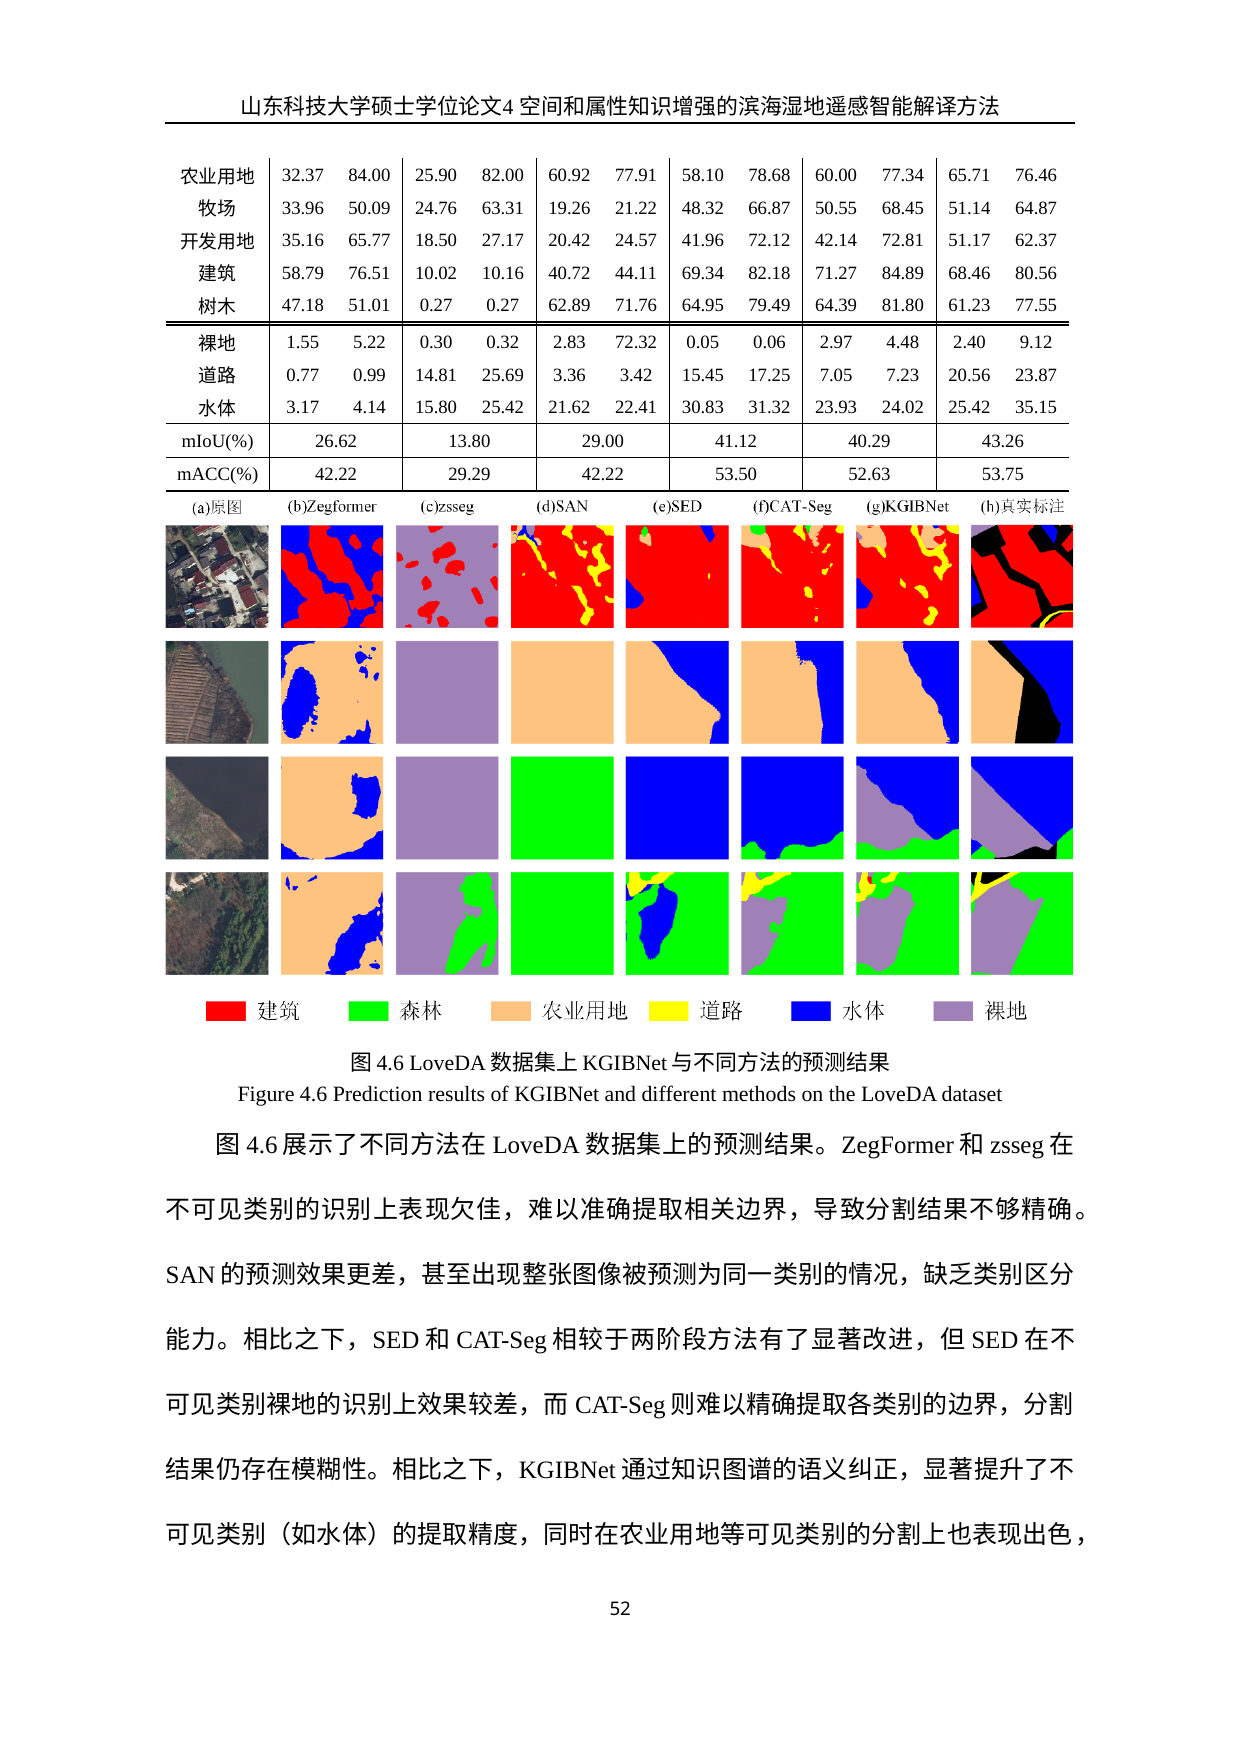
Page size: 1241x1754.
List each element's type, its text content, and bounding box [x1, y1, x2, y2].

table_cell 43.26 [937, 424, 1069, 457]
table_cell 84.89 [869, 256, 936, 289]
table_cell 50.09 [336, 191, 402, 224]
table_cell 58.79 [270, 256, 336, 289]
table_cell 水体 [166, 391, 269, 423]
table_cell 48.32 [670, 191, 736, 224]
table_cell 15.80 [403, 391, 469, 423]
table_cell 20.56 [937, 358, 1002, 391]
table_cell 0.99 [336, 358, 402, 391]
table_cell 9.12 [1003, 326, 1069, 358]
table_cell 42.14 [803, 224, 869, 256]
table_cell 79.49 [736, 289, 802, 321]
table_cell 50.55 [803, 191, 869, 224]
table_cell 42.22 [537, 458, 669, 490]
table_cell 7.05 [803, 358, 869, 391]
table_cell 22.41 [603, 391, 669, 423]
table_cell 60.00 [803, 158, 869, 191]
table_cell 41.96 [670, 224, 736, 256]
table_cell 25.90 [403, 158, 469, 191]
table_cell 72.81 [869, 224, 936, 256]
table_cell 31.32 [736, 391, 802, 423]
table_cell 2.83 [537, 326, 602, 358]
table_cell 25.42 [469, 391, 536, 423]
table_cell 35.16 [270, 224, 336, 256]
table_cell 72.32 [603, 326, 669, 358]
table_cell 72.12 [736, 224, 802, 256]
table_cell 24.57 [603, 224, 669, 256]
table_cell 0.30 [403, 326, 469, 358]
table_cell 68.45 [869, 191, 936, 224]
picture [165, 492, 1074, 1032]
table_cell 64.95 [670, 289, 736, 321]
table_cell 18.50 [403, 224, 469, 256]
table_cell 5.22 [336, 326, 402, 358]
table_cell 开发用地 [166, 224, 269, 256]
table_cell 62.89 [537, 289, 602, 321]
text Figure 4.6 Prediction results of KGIBNet and different methods on the LoveDA dataset [165, 1077, 1075, 1110]
table_cell 51.01 [336, 289, 402, 321]
table_cell mACC(%) [166, 458, 269, 490]
table_cell 2.97 [803, 326, 869, 358]
table_cell 44.11 [603, 256, 669, 289]
table_cell 29.29 [403, 458, 536, 490]
table_cell 3.17 [270, 391, 336, 423]
table_cell 80.56 [1003, 256, 1069, 289]
table_cell 81.80 [869, 289, 936, 321]
table_cell 65.77 [336, 224, 402, 256]
table_cell 树木 [166, 289, 269, 321]
table_cell 76.46 [1003, 158, 1069, 191]
table_cell 32.37 [270, 158, 336, 191]
table_cell 19.26 [537, 191, 602, 224]
table_cell 14.81 [403, 358, 469, 391]
table_cell 27.17 [469, 224, 536, 256]
table_cell 77.55 [1003, 289, 1069, 321]
table_cell 58.10 [670, 158, 736, 191]
table_cell 24.76 [403, 191, 469, 224]
table_cell 64.39 [803, 289, 869, 321]
table_cell 51.14 [937, 191, 1002, 224]
table_cell 21.22 [603, 191, 669, 224]
table_cell 40.72 [537, 256, 602, 289]
table_cell 4.48 [869, 326, 936, 358]
table_cell 牧场 [166, 191, 269, 224]
table_cell 33.96 [270, 191, 336, 224]
table_cell 0.32 [469, 326, 536, 358]
table_cell 17.25 [736, 358, 802, 391]
table_cell 23.87 [1003, 358, 1069, 391]
table_cell 68.46 [937, 256, 1002, 289]
table_cell 61.23 [937, 289, 1002, 321]
table_cell 64.87 [1003, 191, 1069, 224]
table_cell 69.34 [670, 256, 736, 289]
table_cell 15.45 [670, 358, 736, 391]
table_cell 82.18 [736, 256, 802, 289]
table_cell 53.50 [670, 458, 802, 490]
table_cell 76.51 [336, 256, 402, 289]
table_cell 10.16 [469, 256, 536, 289]
table_cell 51.17 [937, 224, 1002, 256]
table_cell 农业用地 [166, 158, 269, 191]
table_cell 0.06 [736, 326, 802, 358]
table_cell 71.76 [603, 289, 669, 321]
table_cell 40.29 [803, 424, 936, 457]
table_cell 29.00 [537, 424, 669, 457]
table_cell 53.75 [937, 458, 1069, 490]
table_cell 47.18 [270, 289, 336, 321]
table_cell 26.62 [270, 424, 402, 457]
table_cell 13.80 [403, 424, 536, 457]
table_cell 62.37 [1003, 224, 1069, 256]
table_cell 10.02 [403, 256, 469, 289]
table_cell 30.83 [670, 391, 736, 423]
table_cell 3.36 [537, 358, 602, 391]
table_cell 63.31 [469, 191, 536, 224]
table_cell 裸地 [166, 326, 269, 358]
table_cell 0.77 [270, 358, 336, 391]
table_cell 42.22 [270, 458, 402, 490]
table_cell 0.27 [403, 289, 469, 321]
table_cell 24.02 [869, 391, 936, 423]
text 图4.6 LoveDA数据集上KGIBNet与不同方法的预测结果 [165, 1045, 1075, 1077]
table_cell 41.12 [670, 424, 802, 457]
table_cell 1.55 [270, 326, 336, 358]
table_cell 23.93 [803, 391, 869, 423]
table_cell 25.42 [937, 391, 1002, 423]
table_cell 35.15 [1003, 391, 1069, 423]
table_cell 82.00 [469, 158, 536, 191]
table_cell 78.68 [736, 158, 802, 191]
table_cell 60.92 [537, 158, 602, 191]
table_cell 道路 [166, 358, 269, 391]
table_cell 25.69 [469, 358, 536, 391]
table_cell 4.14 [336, 391, 402, 423]
table_cell 66.87 [736, 191, 802, 224]
table_cell 65.71 [937, 158, 1002, 191]
table_cell 0.05 [670, 326, 736, 358]
table_cell 77.91 [603, 158, 669, 191]
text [165, 1110, 1075, 1565]
table_cell 84.00 [336, 158, 402, 191]
table_cell 3.42 [603, 358, 669, 391]
table_cell 77.34 [869, 158, 936, 191]
table_cell 20.42 [537, 224, 602, 256]
table_cell mIoU(%) [166, 424, 269, 457]
table_cell 21.62 [537, 391, 602, 423]
table_cell 7.23 [869, 358, 936, 391]
table_cell 52.63 [803, 458, 936, 490]
table_cell 71.27 [803, 256, 869, 289]
table_cell 0.27 [469, 289, 536, 321]
table_cell 建筑 [166, 256, 269, 289]
table_cell 2.40 [937, 326, 1002, 358]
